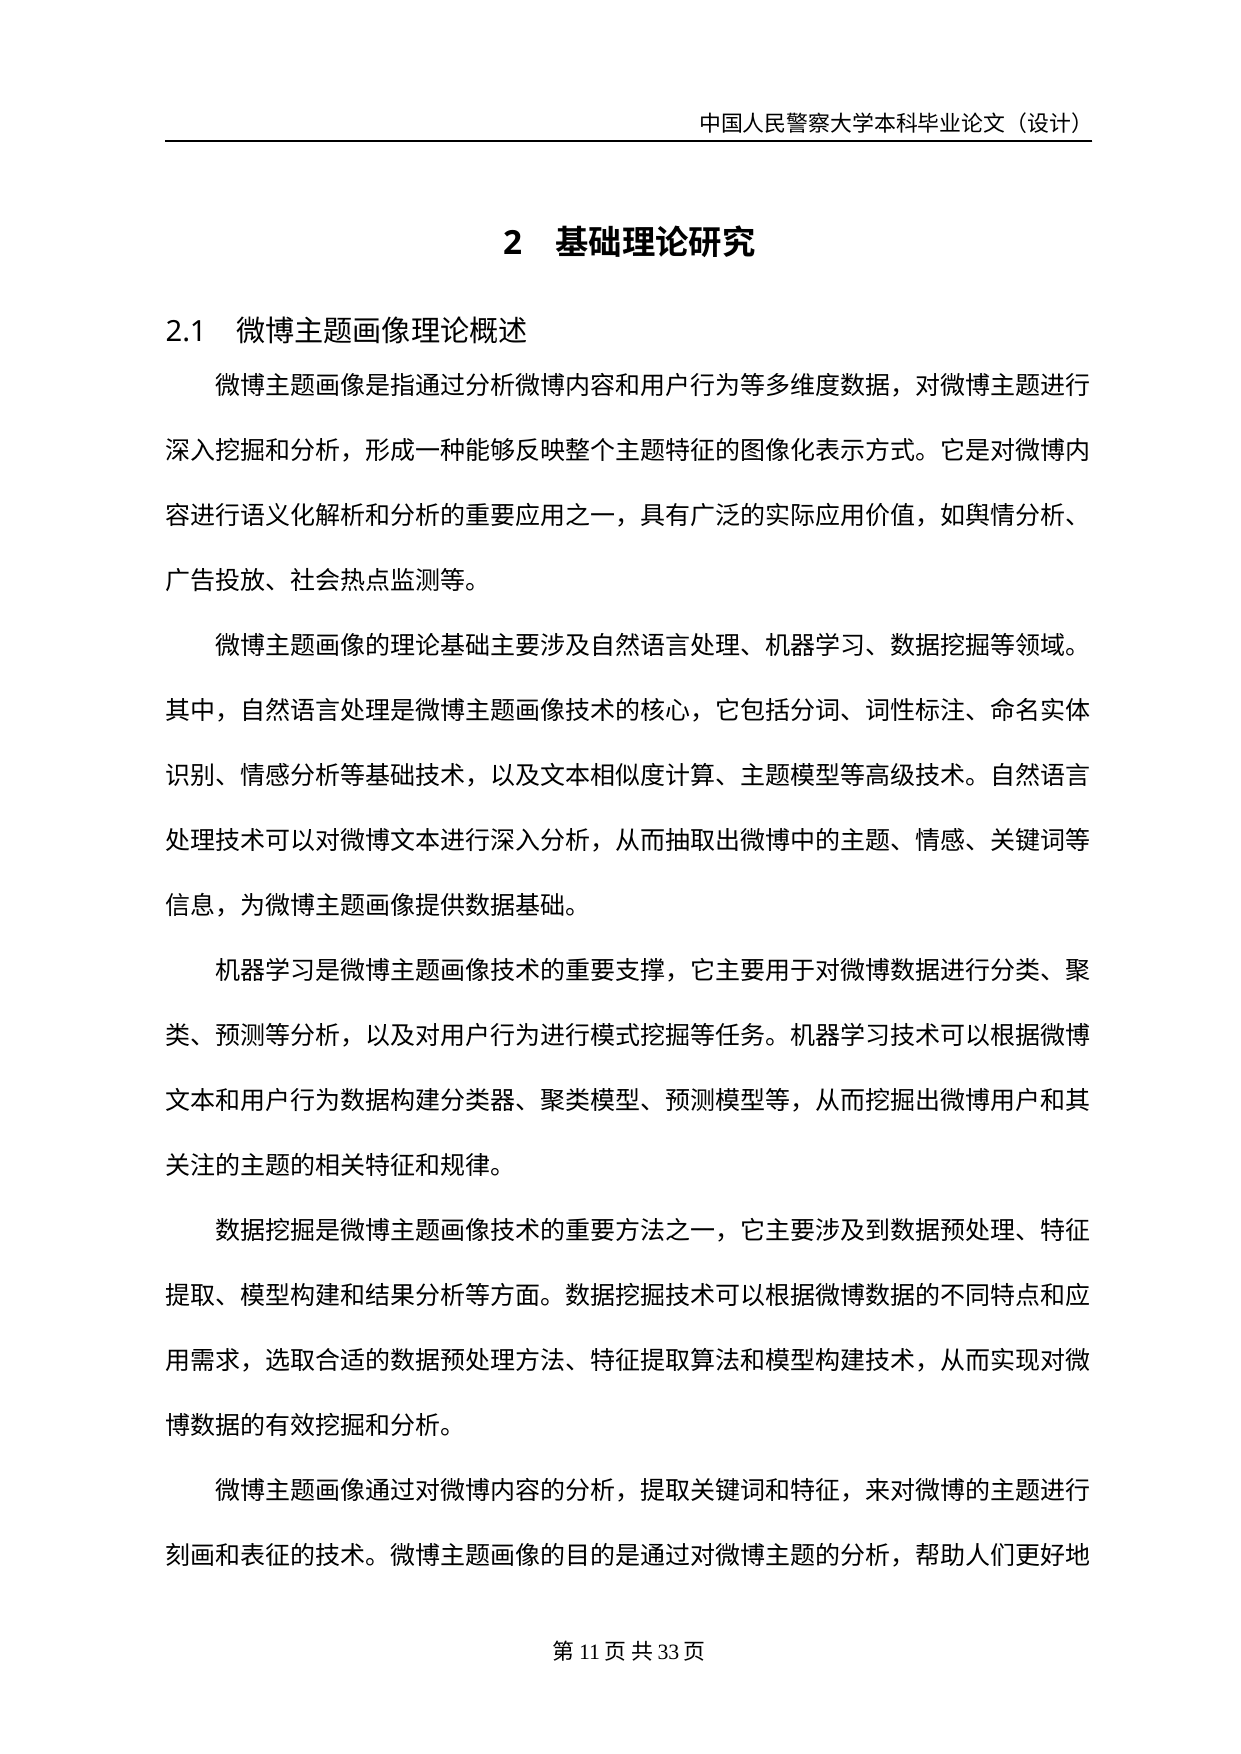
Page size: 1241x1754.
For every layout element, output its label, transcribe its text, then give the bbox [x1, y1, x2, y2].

text 机器学习是微博主题画像技术的重要支撑，它主要用于对微博数据进行分类、聚类、预测等分析，以及对用户行为进行模式挖掘等任务。机器学习技术可以根据微博文本和用户行为数据构建分类器、聚类模型、预测模型等，从而挖掘出微博用户和其关注的主题的相关特征和规律。 [165, 936, 1092, 1196]
text 微博主题画像的理论基础主要涉及自然语言处理、机器学习、数据挖掘等领域。其中，自然语言处理是微博主题画像技术的核心，它包括分词、词性标注、命名实体识别、情感分析等基础技术，以及文本相似度计算、主题模型等高级技术。自然语言处理技术可以对微博文本进行深入分析，从而抽取出微博中的主题、情感、关键词等信息，为微博主题画像提供数据基础。 [165, 611, 1092, 936]
subtitle 2 基础理论研究 [165, 208, 1092, 273]
text 数据挖掘是微博主题画像技术的重要方法之一，它主要涉及到数据预处理、特征提取、模型构建和结果分析等方面。数据挖掘技术可以根据微博数据的不同特点和应用需求，选取合适的数据预处理方法、特征提取算法和模型构建技术，从而实现对微博数据的有效挖掘和分析。 [165, 1196, 1092, 1456]
subtitle 2.1 微博主题画像理论概述 [165, 305, 1092, 351]
text 微博主题画像是指通过分析微博内容和用户行为等多维度数据，对微博主题进行深入挖掘和分析，形成一种能够反映整个主题特征的图像化表示方式。它是对微博内容进行语义化解析和分析的重要应用之一，具有广泛的实际应用价值，如舆情分析、广告投放、社会热点监测等。 [165, 351, 1092, 611]
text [165, 1456, 1092, 1586]
